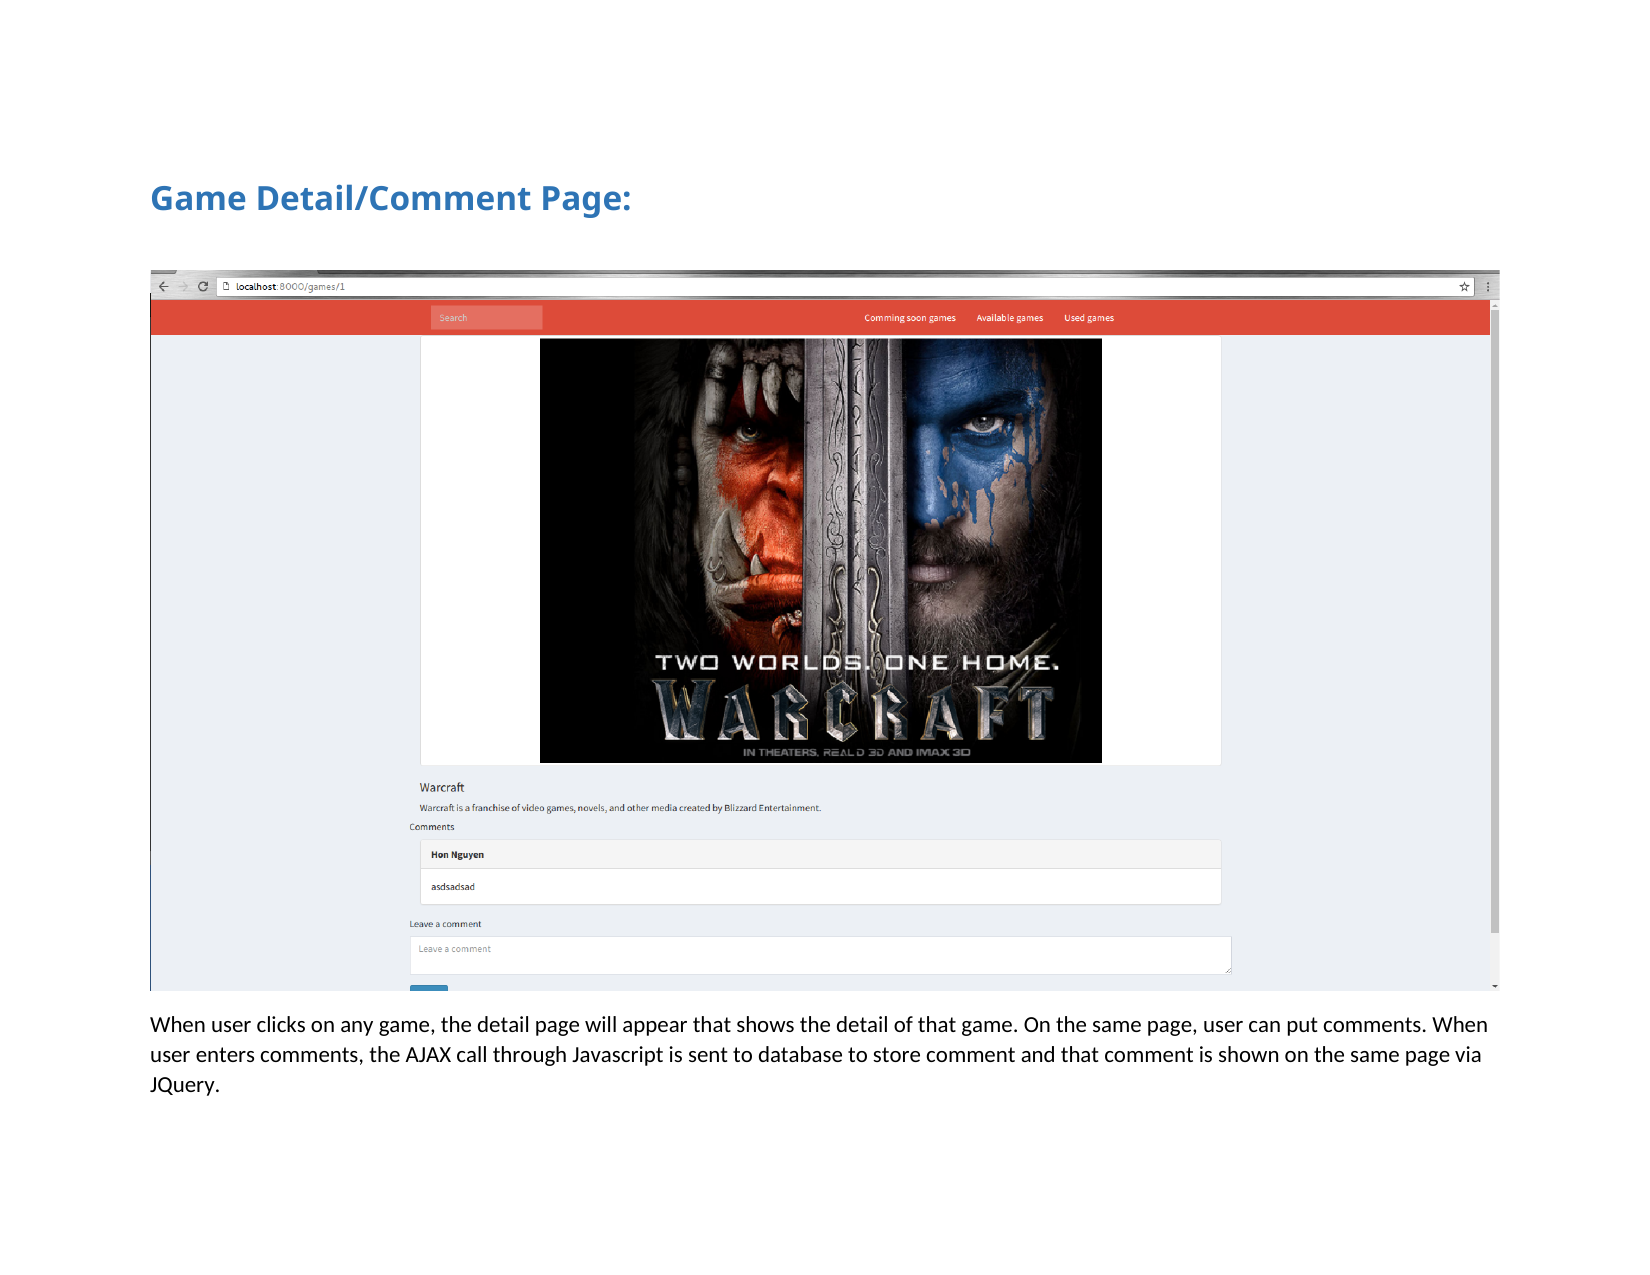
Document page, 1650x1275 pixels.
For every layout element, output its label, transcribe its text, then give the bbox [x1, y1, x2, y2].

subtitle Game Detail/Comment Page: [150, 175, 1500, 220]
picture [150, 270, 1500, 991]
text When user clicks on any game, the detail page will appear that shows the detail of that game. On the same page, user can put comments. When user enters comments, the AJAX call through Javascript is sent to database to store comment and that comment is shown on the same page via JQuery. [150, 1010, 1500, 1098]
